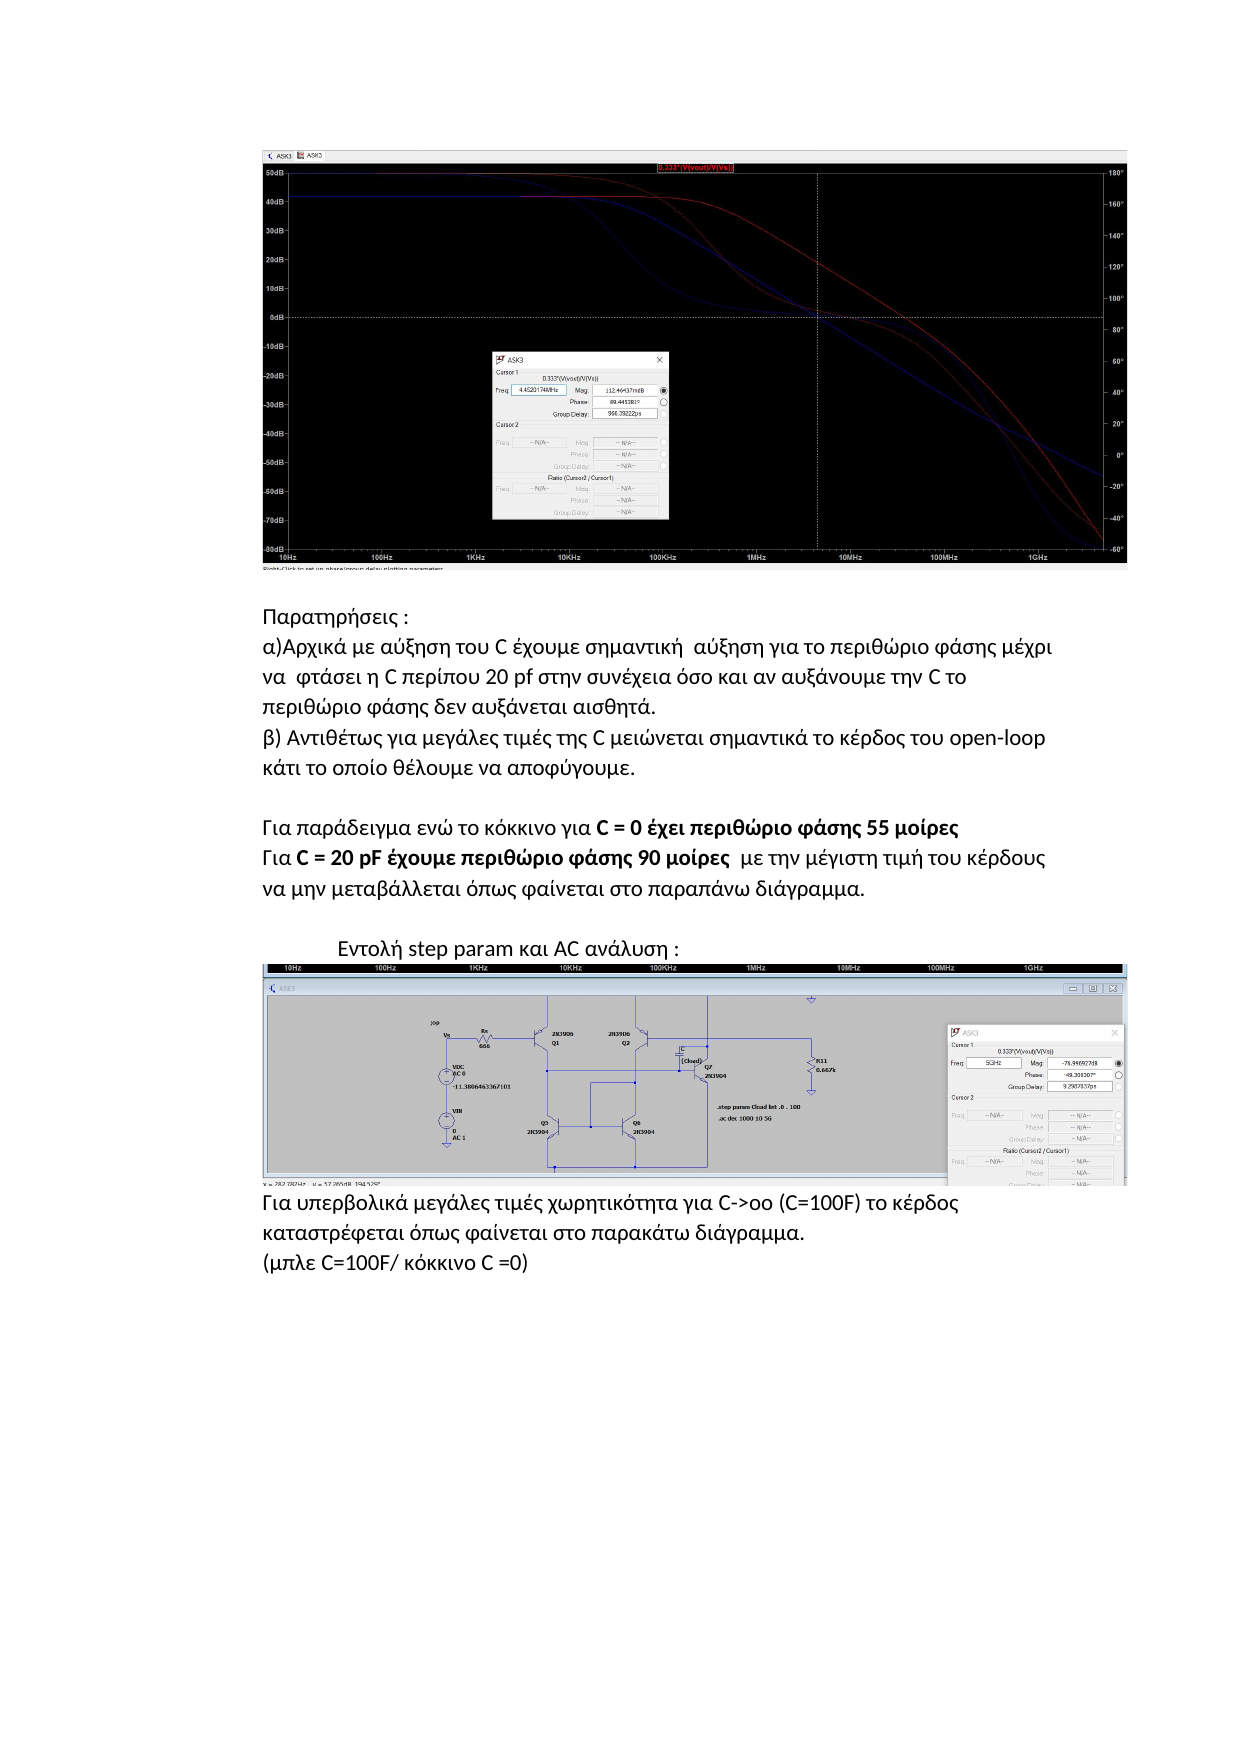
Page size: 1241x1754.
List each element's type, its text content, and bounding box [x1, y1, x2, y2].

list Εντολή step param και AC ανάλυση : [337, 934, 1053, 962]
list Για παράδειγμα ενώ το κόκκινο για C = 0 έχει περιθώριο φάσης 55 μοίρες [262, 813, 1053, 841]
list Για υπερβολικά μεγάλες τιμές χωρητικότητα για C->oo (C=100F) το κέρδος καταστρέφεται όπως φαίνεται στο παρακάτω διάγραμμα. [262, 1188, 1053, 1246]
list (μπλε C=100F/ κόκκινο C =0) [262, 1248, 1053, 1276]
list Για C = 20 pF έχουμε περιθώριο φάσης 90 μοίρες με την μέγιστη τιμή του κέρδους να μην μεταβάλλεται όπως φαίνεται στο παραπάνω διάγραμμα. [262, 843, 1053, 902]
picture [262, 964, 1128, 1186]
picture [262, 150, 1128, 570]
list Παρατηρήσεις : [262, 602, 1053, 630]
list β) Αντιθέτως για μεγάλες τιμές της C μειώνεται σημαντικά το κέρδος του open-loop κάτι το οποίο θέλουμε να αποφύγουμε. [262, 723, 1053, 781]
list α)Αρχικά με αύξηση του C έχουμε σημαντική αύξηση για το περιθώριο φάσης μέχρι να φτάσει η C περίπου 20 pf στην συνέχεια όσο και αν αυξάνουμε την C το περιθώριο φάσης δεν αυξάνεται αισθητά. [262, 632, 1053, 721]
